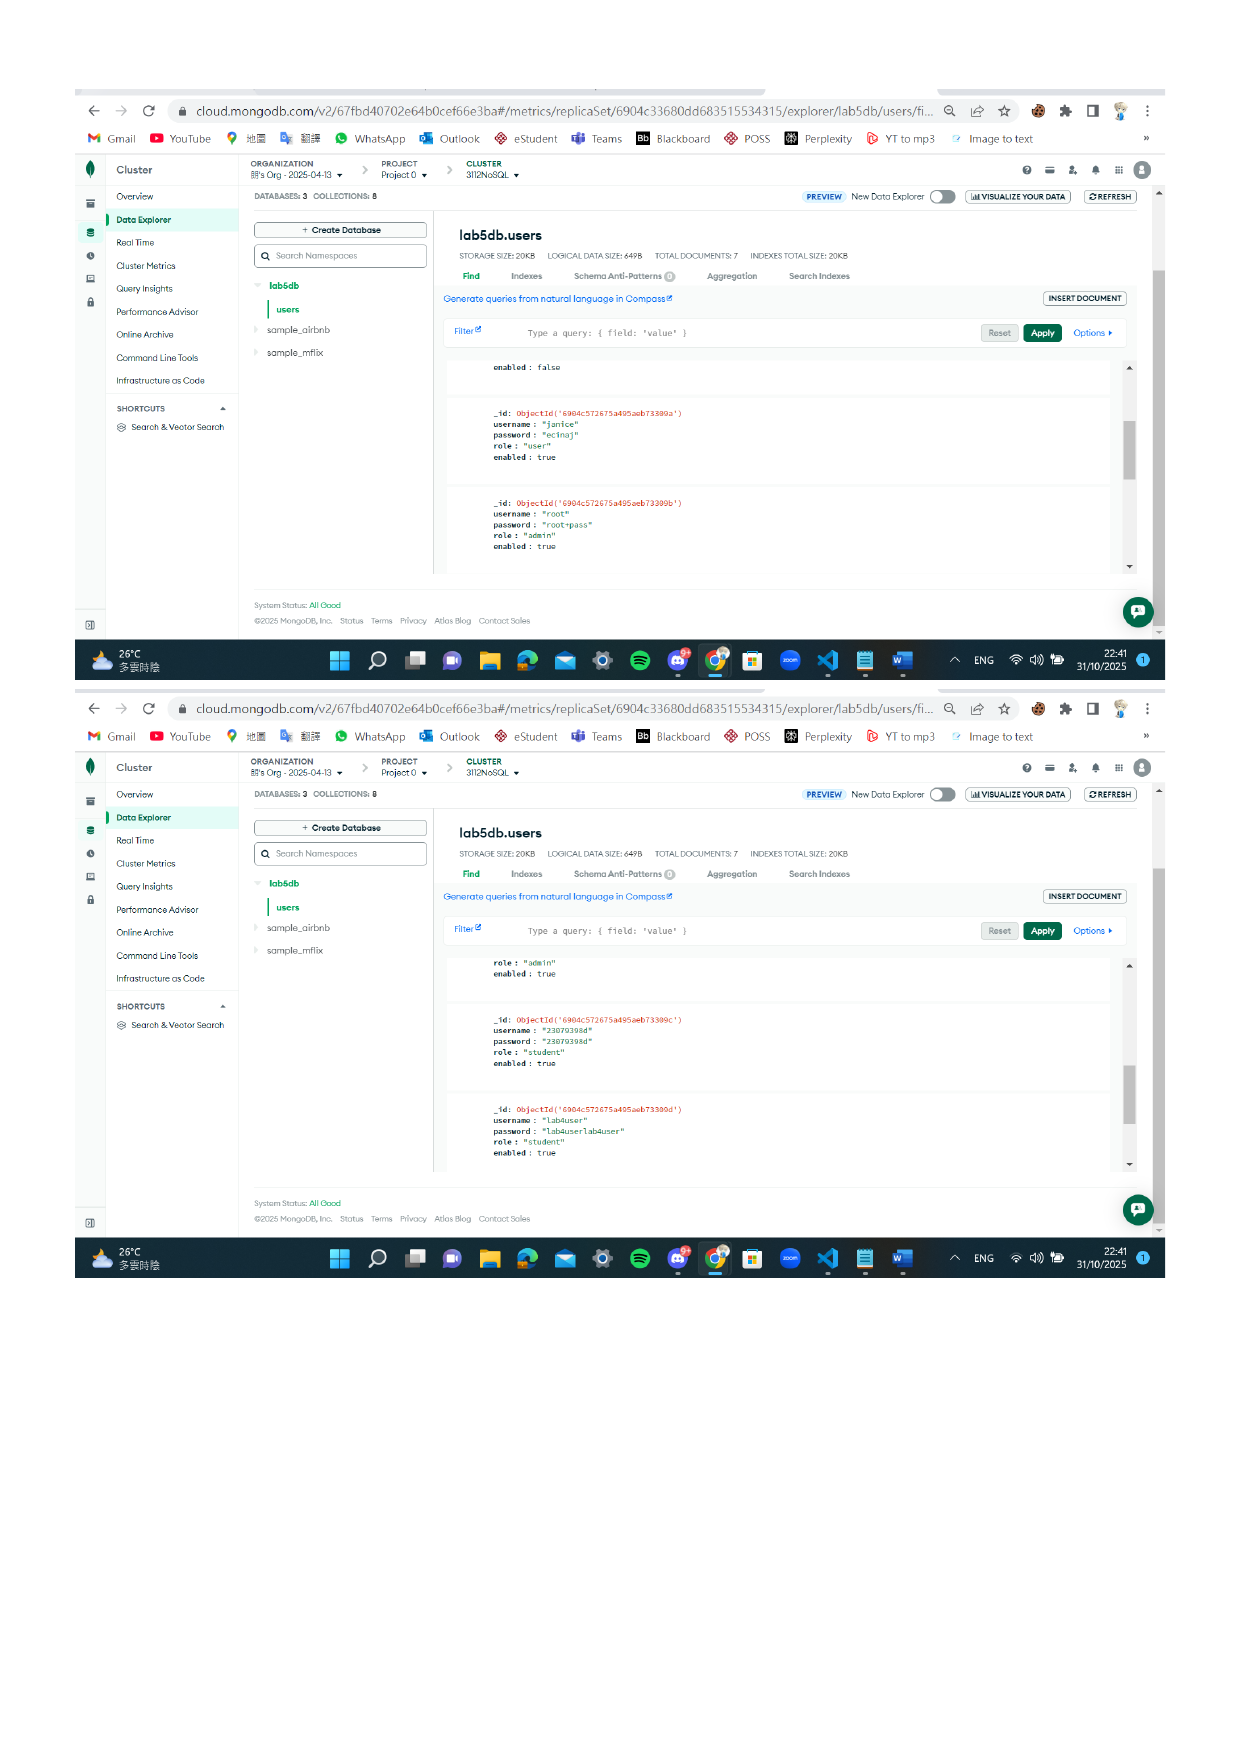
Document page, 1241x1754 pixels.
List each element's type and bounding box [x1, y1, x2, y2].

picture [75, 689, 1166, 1278]
picture [75, 89, 1166, 680]
